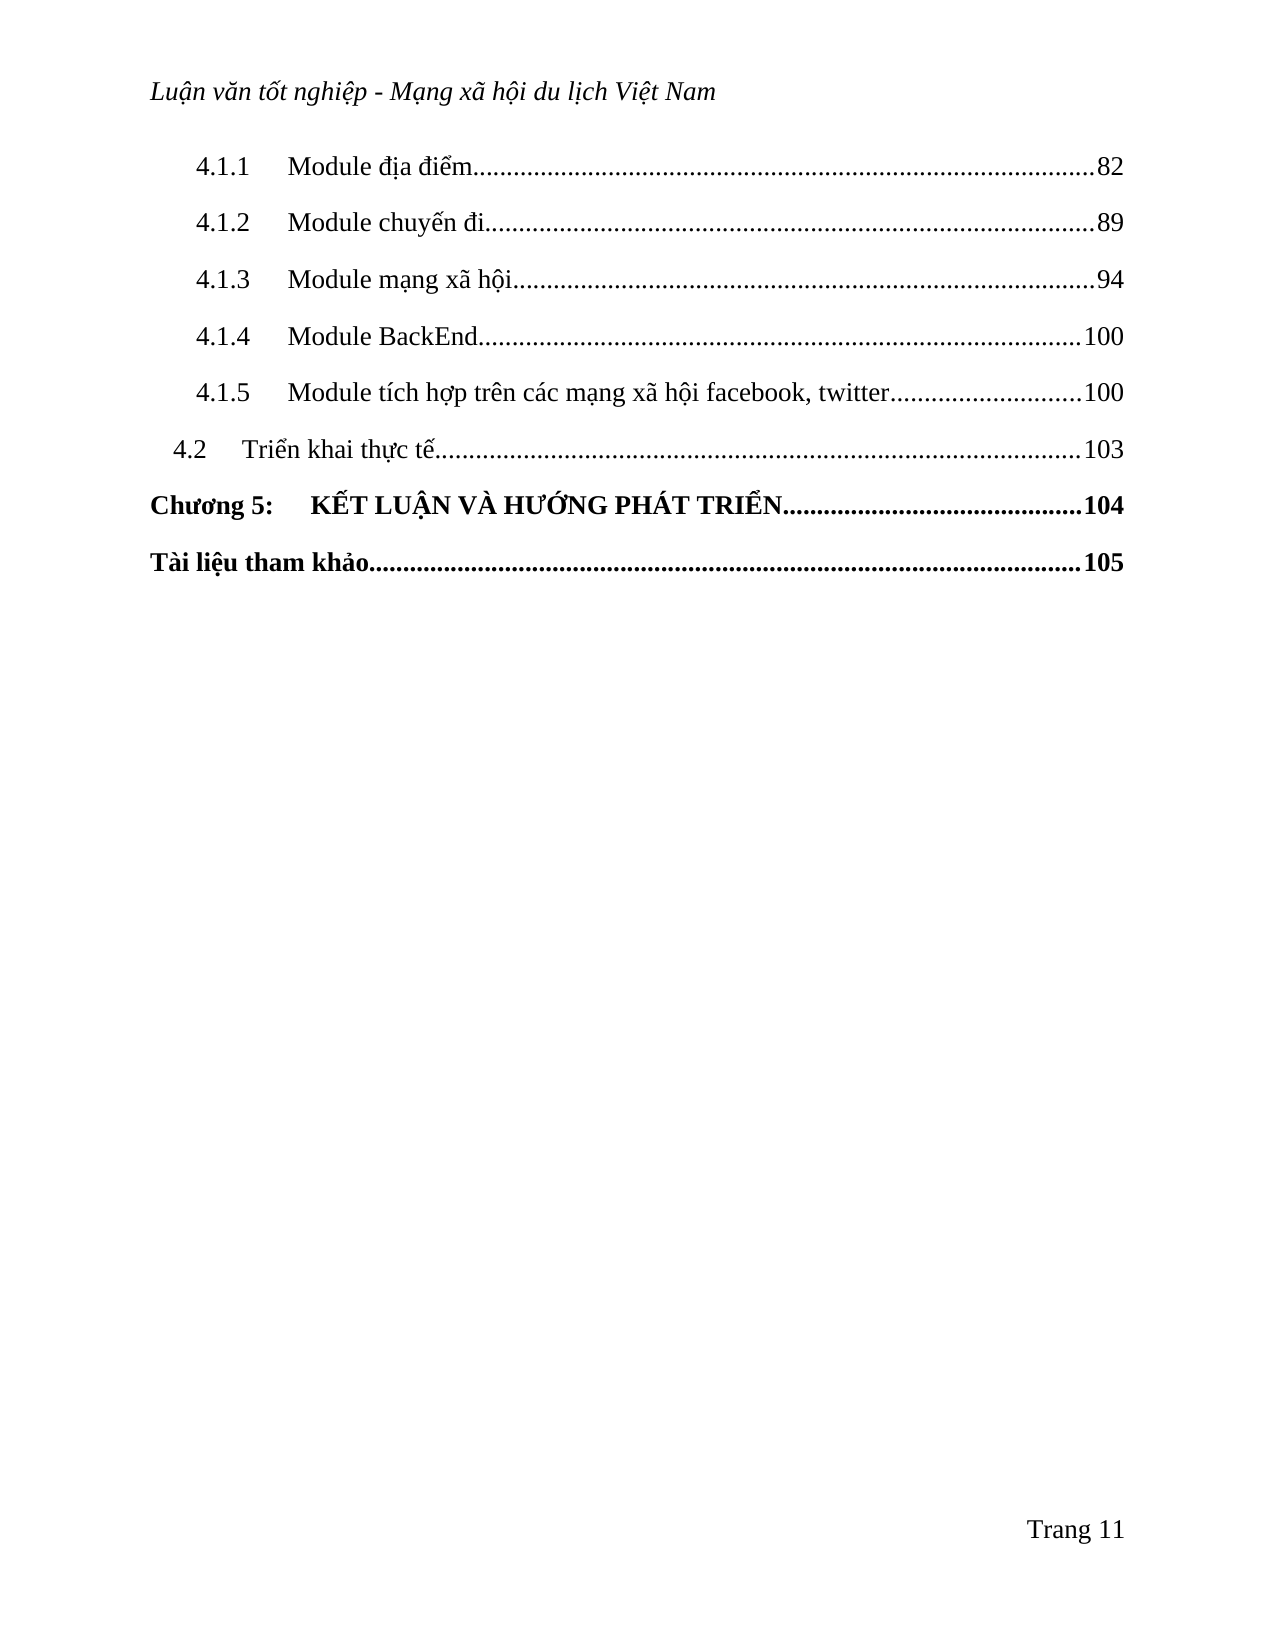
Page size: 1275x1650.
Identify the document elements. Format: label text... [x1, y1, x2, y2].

text 4.1.4 Module BackEnd 100 [196, 320, 1125, 351]
text 4.2 Triển khai thực tế 103 [173, 433, 1125, 464]
text 4.1.3 Module mạng xã hội 94 [196, 263, 1125, 294]
text Chương 5: KẾT LUẬN VÀ HƯỚNG PHÁT TRIỂN 104 [150, 489, 1125, 521]
text 4.1.1 Module địa điểm 82 [196, 150, 1125, 181]
text Tài liệu tham khảo 105 [150, 546, 1125, 577]
text 4.1.5 Module tích hợp trên các mạng xã hội facebook, twitter 100 [196, 376, 1125, 407]
text 4.1.2 Module chuyến đi 89 [196, 207, 1125, 238]
